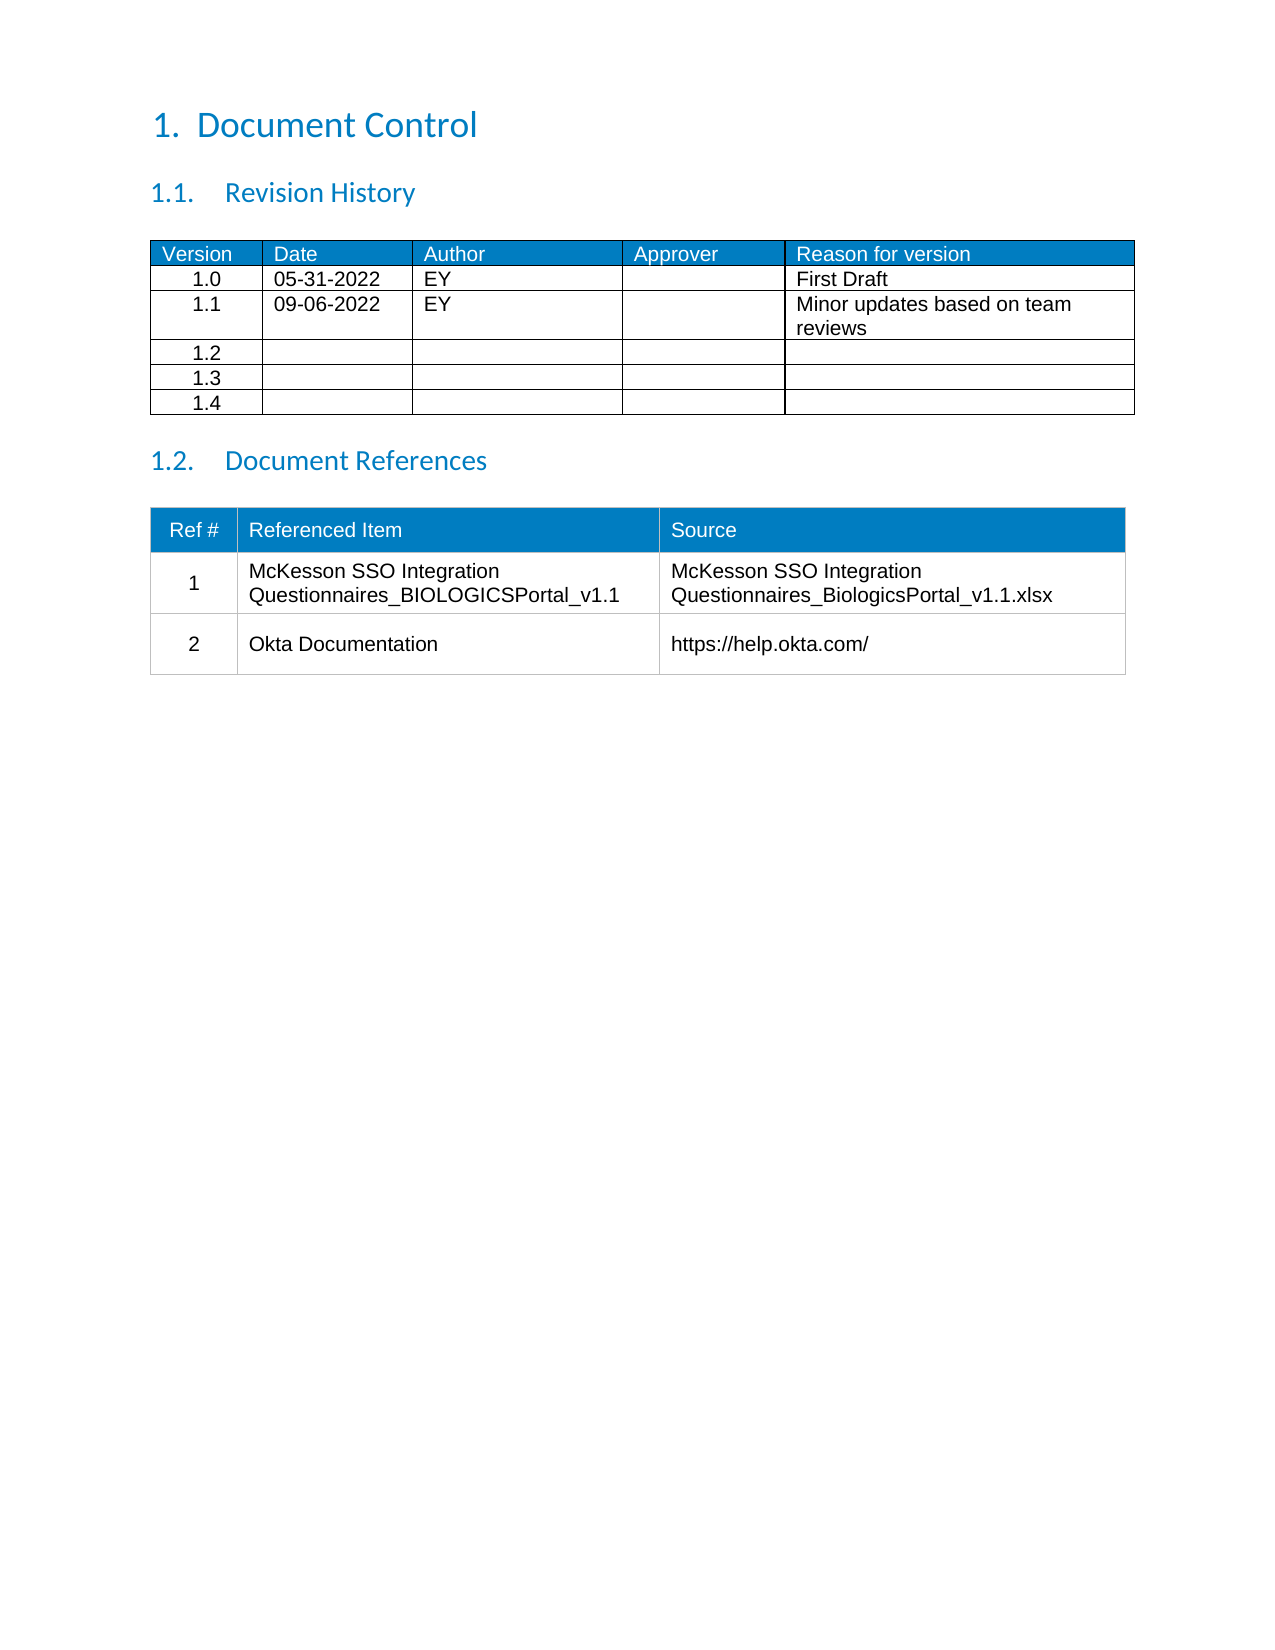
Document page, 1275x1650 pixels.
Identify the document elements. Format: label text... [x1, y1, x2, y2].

table_cell Okta Documentation [238, 614, 659, 674]
table_cell [263, 340, 412, 364]
table_cell EY [413, 291, 622, 339]
table_cell Minor updates based on team reviews [873, 291, 1134, 339]
table_cell 1 [151, 553, 237, 613]
table_header Date [263, 241, 412, 265]
table_cell 1.1 [151, 291, 262, 339]
table_cell [413, 365, 622, 389]
table_cell 05-31-2022 [263, 266, 412, 290]
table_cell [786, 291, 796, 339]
table_cell [623, 266, 784, 290]
table_cell 09-06-2022 [263, 291, 412, 339]
table_cell 2 [151, 614, 237, 674]
table_cell [623, 365, 784, 389]
table_header Version [151, 241, 262, 265]
table_cell 1.3 [151, 365, 262, 389]
table_cell [786, 340, 1134, 364]
table_cell McKesson SSO Integration Questionnaires_BiologicsPortal_v1.1.xlsx [660, 553, 1125, 613]
table_cell 1.2 [151, 340, 262, 364]
table_cell 1.4 [151, 390, 262, 414]
table_cell [623, 390, 784, 414]
table_cell First Draft [786, 266, 1134, 290]
table_cell [413, 390, 622, 414]
subtitle Document Control [152, 101, 1125, 147]
subtitle Document References [150, 442, 1125, 478]
table_cell [263, 365, 412, 389]
table_header Ref # [151, 508, 237, 552]
table_cell [623, 291, 784, 339]
table_header Approver [623, 241, 784, 265]
table_header Source [660, 508, 1125, 552]
table_cell [786, 365, 1134, 389]
table_cell [263, 390, 412, 414]
subtitle Revision History [150, 174, 1125, 210]
table_header Referenced Item [238, 508, 659, 552]
table_cell 1.0 [151, 266, 262, 290]
table_cell McKesson SSO Integration Questionnaires_BIOLOGICSPortal_v1.1 [238, 553, 659, 613]
table_header Author [413, 241, 622, 265]
table_cell [786, 390, 1134, 414]
table_cell [413, 340, 622, 364]
table_cell EY [413, 266, 622, 290]
table_cell [623, 340, 784, 364]
table_cell https://help.okta.com/ [660, 614, 1125, 674]
table_header Reason for version [786, 241, 1134, 265]
